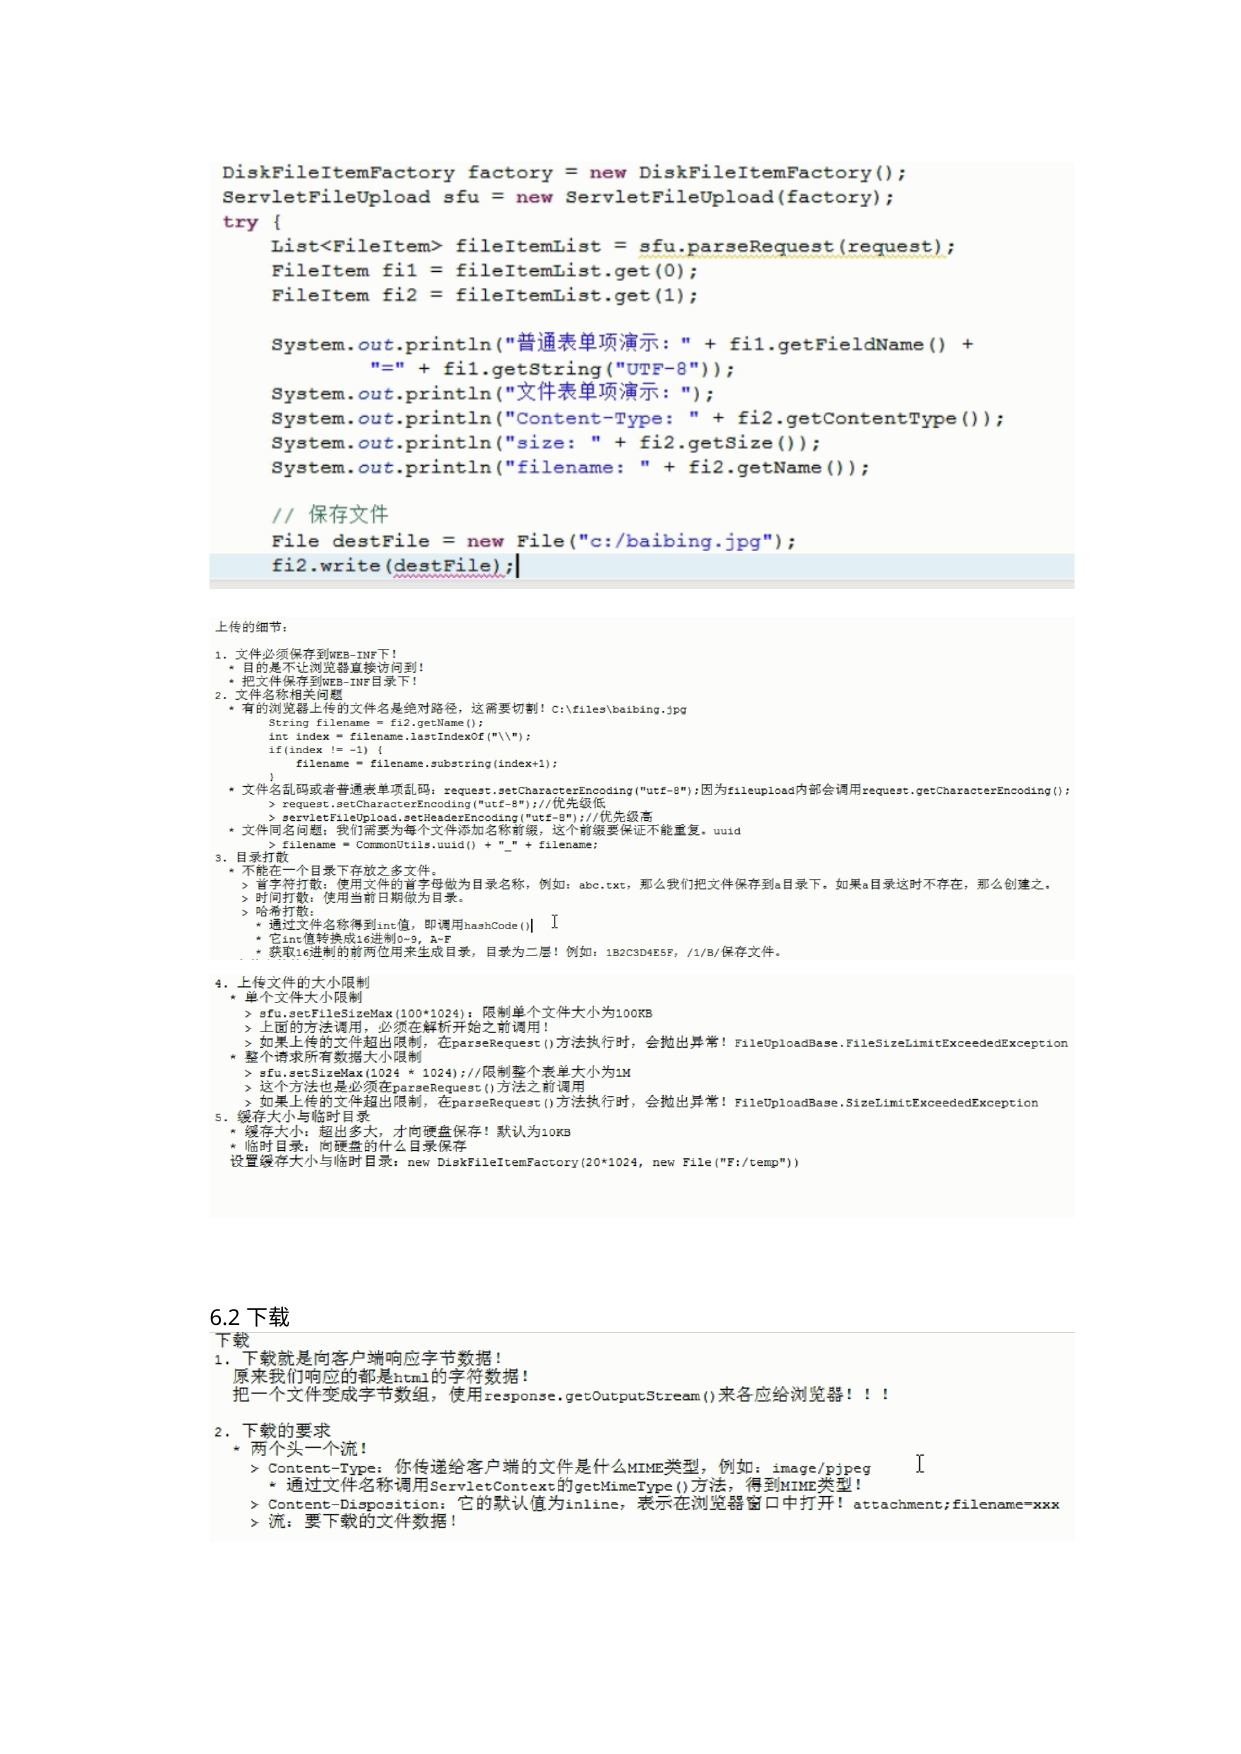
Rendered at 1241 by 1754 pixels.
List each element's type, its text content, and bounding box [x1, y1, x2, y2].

picture [209, 162, 1075, 589]
picture [209, 617, 1075, 960]
picture [209, 974, 1075, 1218]
text 6.2 下载 [209, 1299, 1053, 1332]
picture [209, 1332, 1075, 1541]
